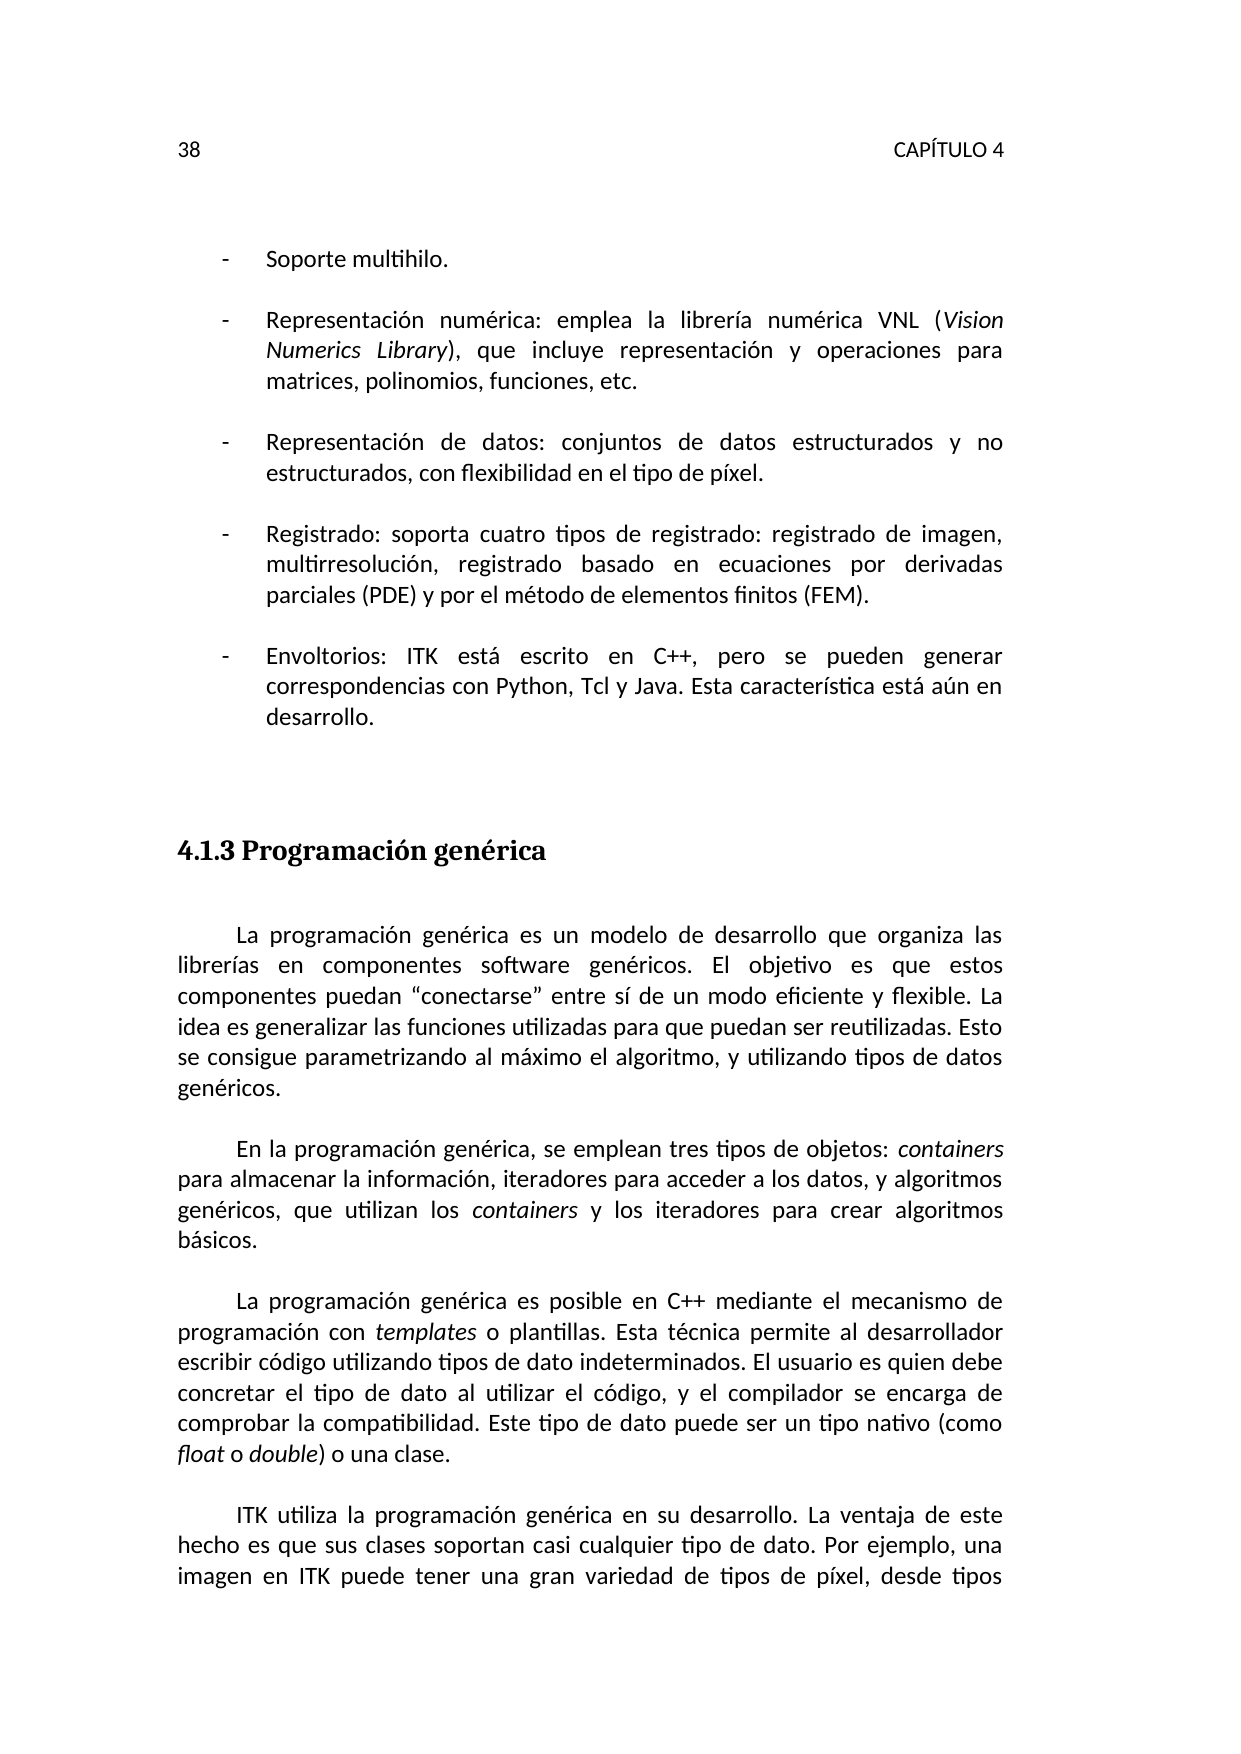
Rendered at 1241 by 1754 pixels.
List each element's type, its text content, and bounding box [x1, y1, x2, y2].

subtitle Programación genérica [177, 834, 1004, 868]
list Soporte multihilo. [222, 243, 1004, 274]
text La programación genérica es un modelo de desarrollo que organiza las librerías en componentes software genéricos. El objetivo es que estos componentes puedan “conectarse” entre sí de un modo eficiente y flexible. La idea es generalizar las funciones utilizadas para que puedan ser reutilizadas. Esto se consigue parametrizando al máximo el algoritmo, y utilizando tipos de datos genéricos. [177, 919, 1004, 1102]
list Envoltorios: ITK está escrito en C++, pero se pueden generar correspondencias con Python, Tcl y Java. Esta característica está aún en desarrollo. [222, 640, 1004, 731]
list Representación numérica: emplea la librería numérica VNL (Vision Numerics Library), que incluye representación y operaciones para matrices, polinomios, funciones, etc. [222, 304, 1004, 396]
list Registrado: soporta cuatro tipos de registrado: registrado de imagen, multirresolución, registrado basado en ecuaciones por derivadas parciales (PDE) y por el método de elementos finitos (FEM). [222, 518, 1004, 609]
list Representación de datos: conjuntos de datos estructurados y no estructurados, con flexibilidad en el tipo de píxel. [222, 426, 1004, 487]
text La programación genérica es posible en C++ mediante el mecanismo de programación con templates o plantillas. Esta técnica permite al desarrollador escribir código utilizando tipos de dato indeterminados. El usuario es quien debe concretar el tipo de dato al utilizar el código, y el compilador se encarga de comprobar la compatibilidad. Este tipo de dato puede ser un tipo nativo (como float o double) o una clase. [177, 1285, 1004, 1468]
text En la programación genérica, se emplean tres tipos de objetos: containers para almacenar la información, iteradores para acceder a los datos, y algoritmos genéricos, que utilizan los containers y los iteradores para crear algoritmos básicos. [177, 1133, 1004, 1255]
